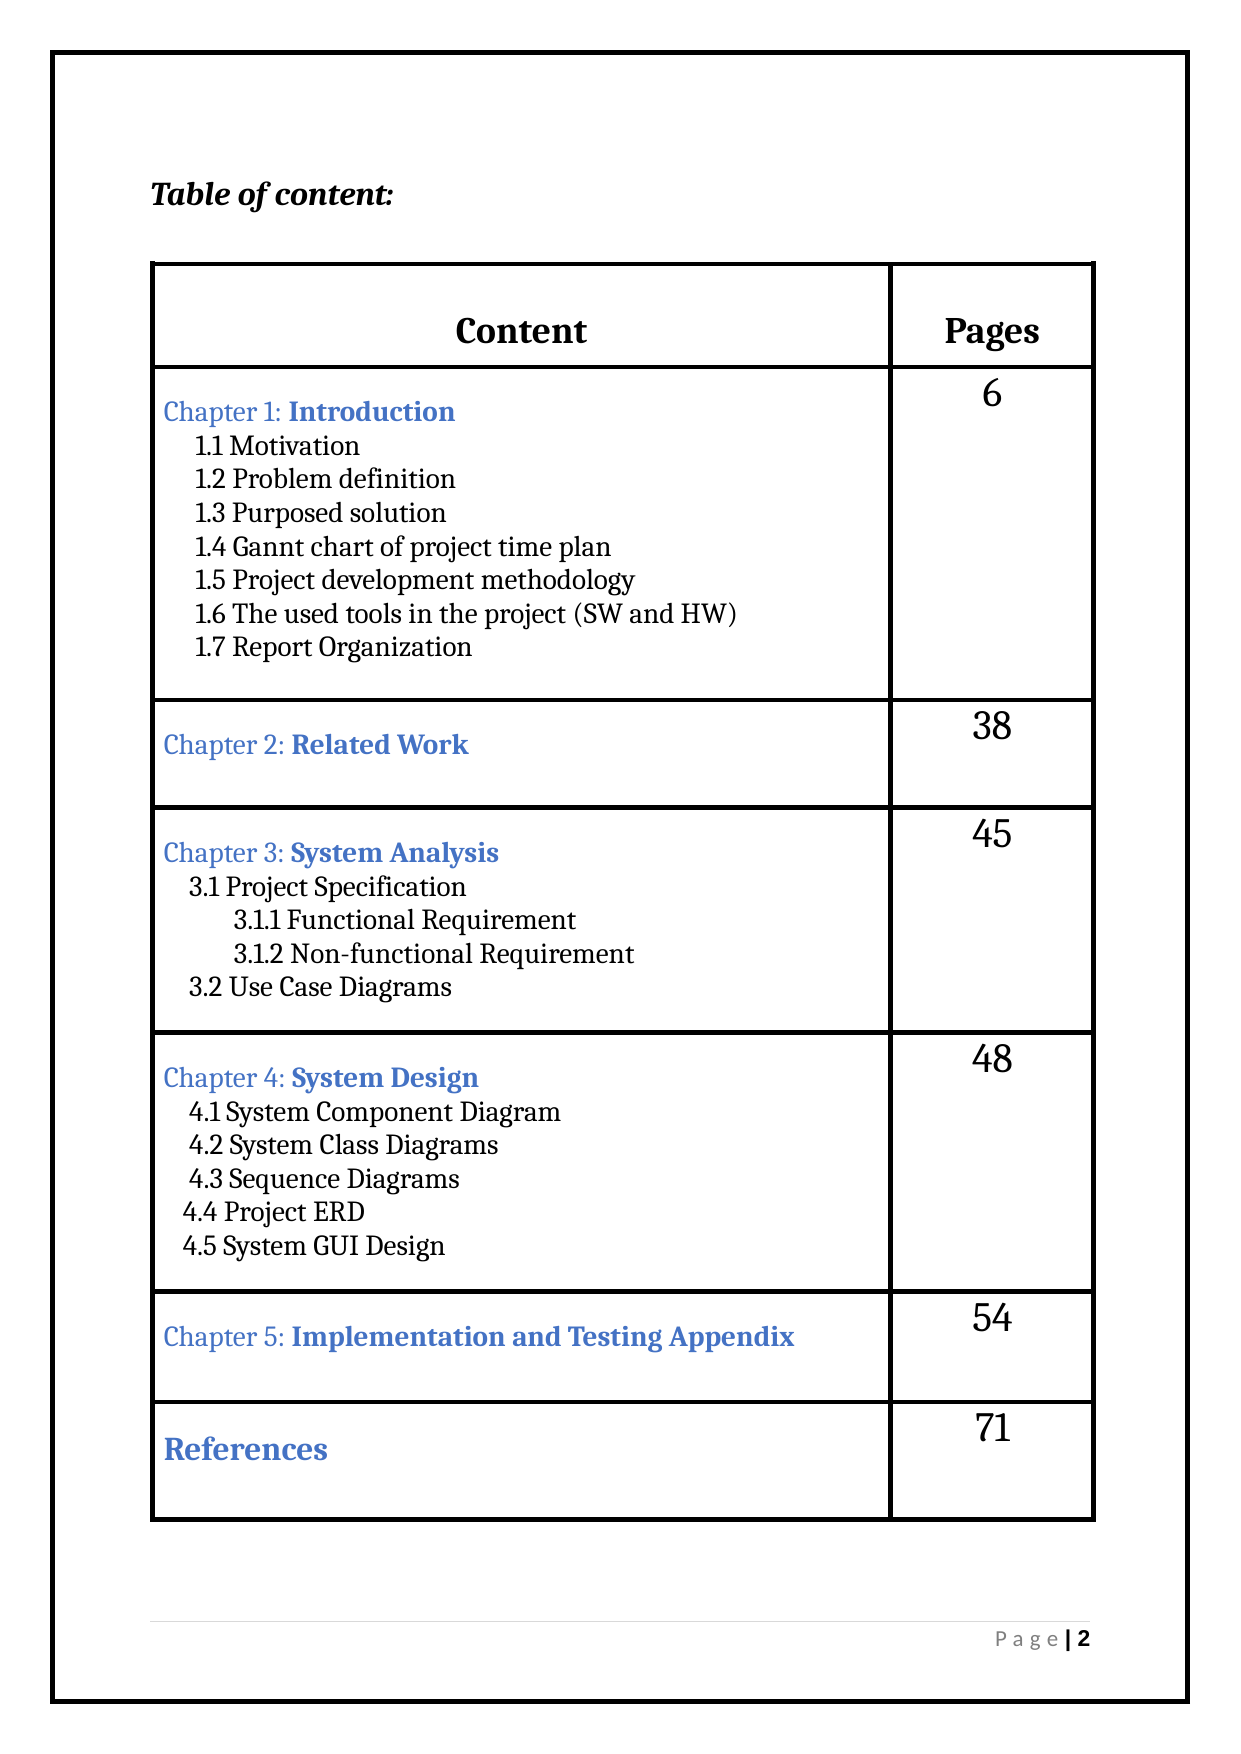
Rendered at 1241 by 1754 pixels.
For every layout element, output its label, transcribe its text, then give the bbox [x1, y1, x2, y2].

table_cell 38 [893, 702, 1091, 805]
table_cell 71 [893, 1404, 1091, 1517]
table_cell Chapter 1: Introduction 1.1 Motivation 1.2 Problem definition 1.3 Purposed solution 1.4 Gannt chart of project time plan 1.5 Project development methodology 1.6 The used tools in the project (SW and HW) 1.7 Report Organization [155, 369, 888, 697]
table_cell 54 [893, 1294, 1091, 1399]
table_header Content [155, 266, 888, 364]
table_cell Chapter 3: System Analysis 3.1 Project Specification 3.1.1 Functional Requirement 3.1.2 Non-functional Requirement 3.2 Use Case Diagrams [155, 810, 888, 1030]
table_cell 6 [893, 369, 1091, 697]
table_cell Chapter 5: Implementation and Testing Appendix [155, 1294, 888, 1399]
table_cell Chapter 2: Related Work [155, 702, 888, 805]
table_cell 45 [893, 810, 1091, 1030]
table_cell References [155, 1404, 888, 1517]
table_header Pages [893, 266, 1091, 364]
table_cell Chapter 4: System Design 4.1 System Component Diagram 4.2 System Class Diagrams 4.3 Sequence Diagrams 4.4 Project ERD 4.5 System GUI Design [155, 1035, 888, 1289]
subtitle Table of content: [150, 175, 1090, 213]
table_cell 48 [893, 1035, 1091, 1289]
